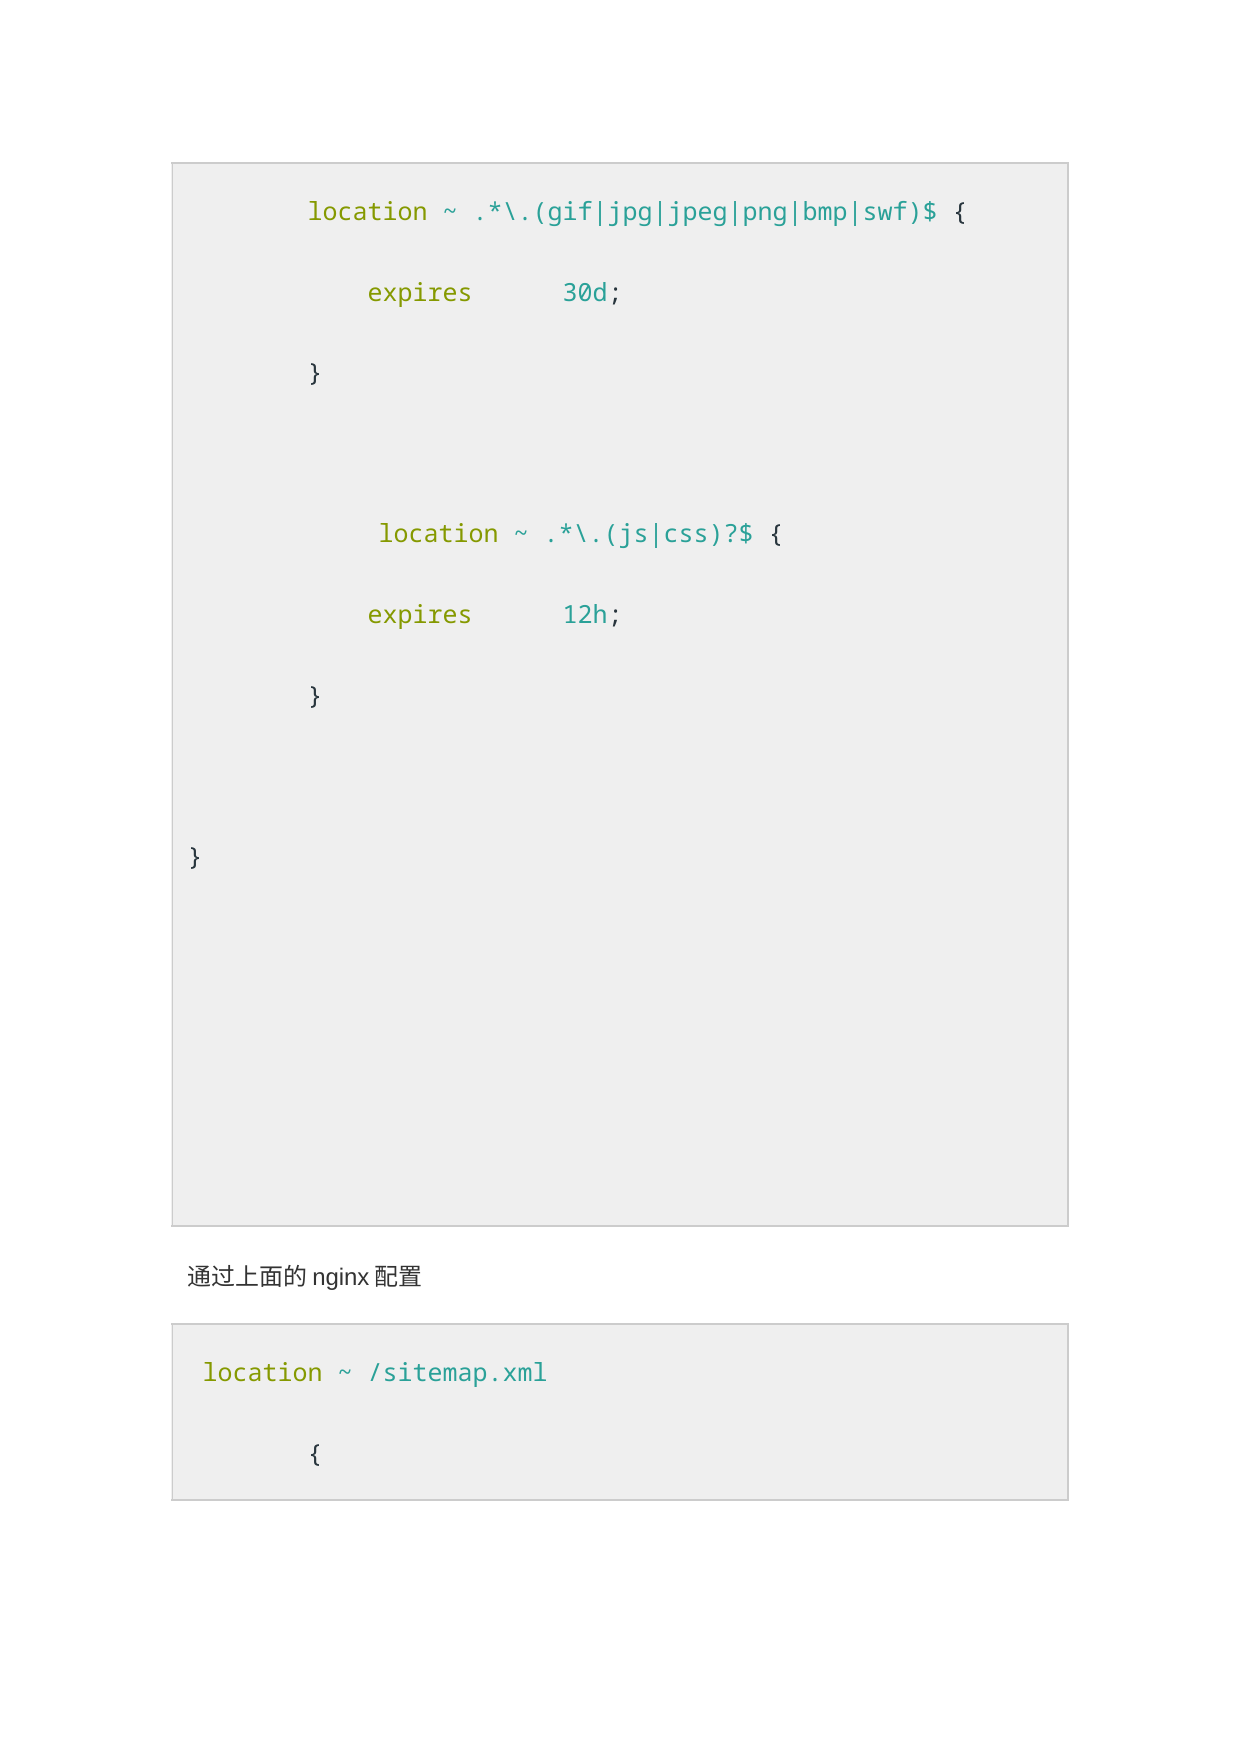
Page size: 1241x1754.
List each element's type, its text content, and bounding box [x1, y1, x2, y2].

text } [173, 323, 1067, 404]
text location ~ /sitemap.xml [173, 1325, 1067, 1404]
text { [173, 1404, 1067, 1499]
text expires 12h; [173, 565, 1067, 646]
text location ~ .*\.(js|css)?$ { [173, 484, 1067, 565]
text expires 30d; [173, 243, 1067, 323]
text 通过上面的nginx配置 [187, 1242, 1053, 1307]
text location ~ .*\.(gif|jpg|jpeg|png|bmp|swf)$ { [173, 164, 1067, 243]
text } [173, 807, 1067, 888]
text } [173, 646, 1067, 726]
